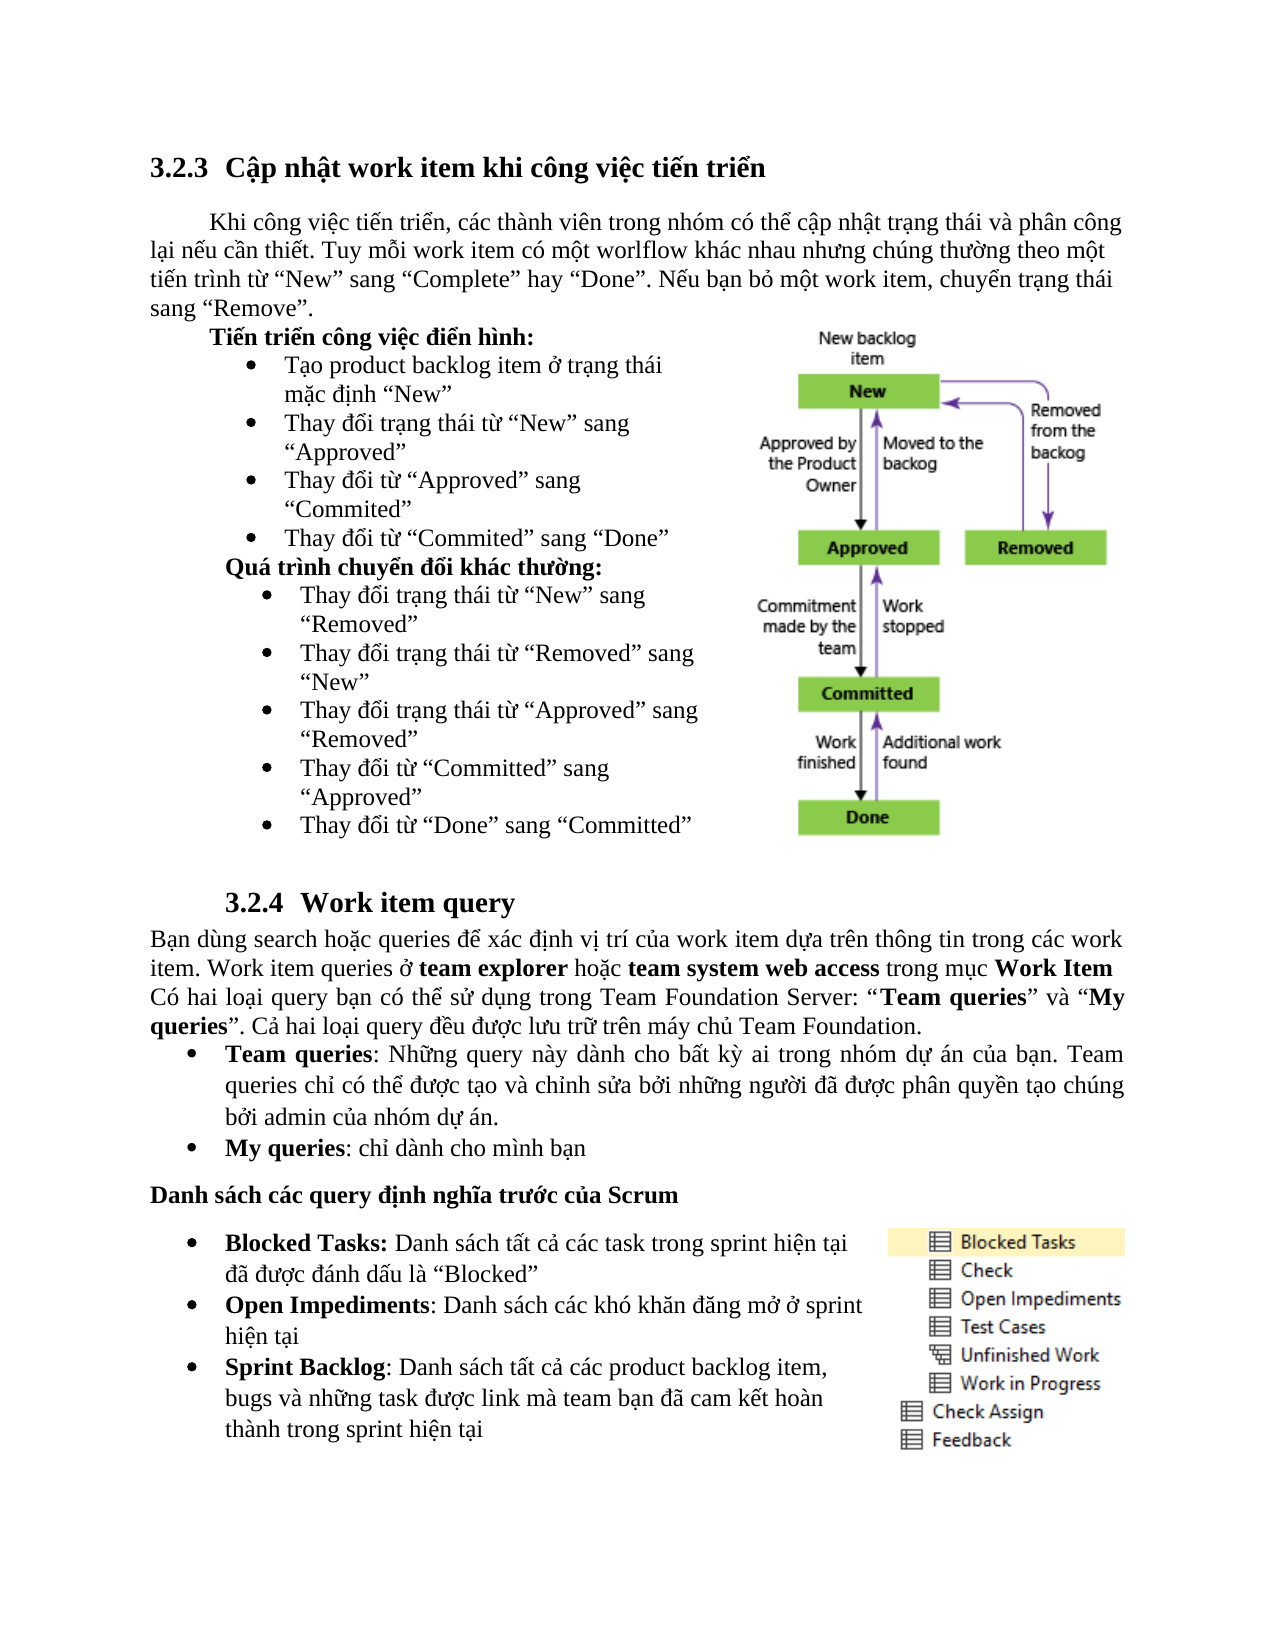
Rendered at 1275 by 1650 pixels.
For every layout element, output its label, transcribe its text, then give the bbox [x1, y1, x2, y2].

text Tiến triển công việc điển hình: [150, 322, 728, 350]
text Danh sách các query định nghĩa trước của Scrum [150, 1180, 1125, 1209]
text Khi công việc tiến triển, các thành viên trong nhóm có thể cập nhật trạng thái và phân công lại nếu cần thiết. Tuy mỗi work item có một worlflow khác nhau nhưng chúng thường theo một tiến trình từ “New” sang “Complete” hay “Done”. Nếu bạn bỏ một work item, chuyển trạng thái sang “Remove”. [150, 207, 1125, 322]
subtitle Work item query [225, 885, 1125, 918]
picture [887, 1228, 1125, 1453]
text Quá trình chuyển đổi khác thường: [225, 552, 728, 580]
list Thay đổi trạng thái từ “New” sang “Approved” [247, 408, 728, 465]
list Tạo product backlog item ở trạng thái mặc định “New” [247, 350, 728, 408]
list Team queries: Những query này dành cho bất kỳ ai trong nhóm dự án của bạn. Team queries chỉ có thể được tạo và chỉnh sửa bởi những người đã được phân quyền tạo chúng bởi admin của nhóm dự án. [187, 1039, 1125, 1130]
list Thay đổi trạng thái từ “Approved” sang “Removed” [262, 695, 728, 753]
list Thay đổi trạng thái từ “Removed” sang “New” [262, 638, 728, 695]
list Thay đổi từ “Commited” sang “Done” [247, 523, 728, 552]
list Thay đổi từ “Approved” sang “Commited” [247, 465, 728, 523]
list Thay đổi từ “Committed” sang “Approved” [262, 753, 728, 810]
list Thay đổi trạng thái từ “New” sang “Removed” [262, 580, 728, 638]
list Thay đổi từ “Done” sang “Committed” [262, 810, 1125, 872]
list Open Impediments: Danh sách các khó khăn đăng mở ở sprint hiện tại [187, 1290, 887, 1350]
list Blocked Tasks: Danh sách tất cả các task trong sprint hiện tại đã được đánh dấu là “Blocked” [187, 1228, 887, 1288]
picture [728, 321, 1125, 844]
list Sprint Backlog: Danh sách tất cả các product backlog item, bugs và những task được link mà team bạn đã cam kết hoàn thành trong sprint hiện tại [187, 1352, 887, 1443]
subtitle Cập nhật work item khi công việc tiến triển [150, 150, 1125, 183]
list My queries: chỉ dành cho mình bạn [187, 1133, 1125, 1161]
text Có hai loại query bạn có thể sử dụng trong Team Foundation Server: “Team queries” và “My queries”. Cả hai loại query đều được lưu trữ trên máy chủ Team Foundation. [150, 982, 1125, 1039]
text Bạn dùng search hoặc queries để xác định vị trí của work item dựa trên thông tin trong các work item. Work item queries ở team explorer hoặc team system web access trong mục Work Item [150, 924, 1125, 982]
